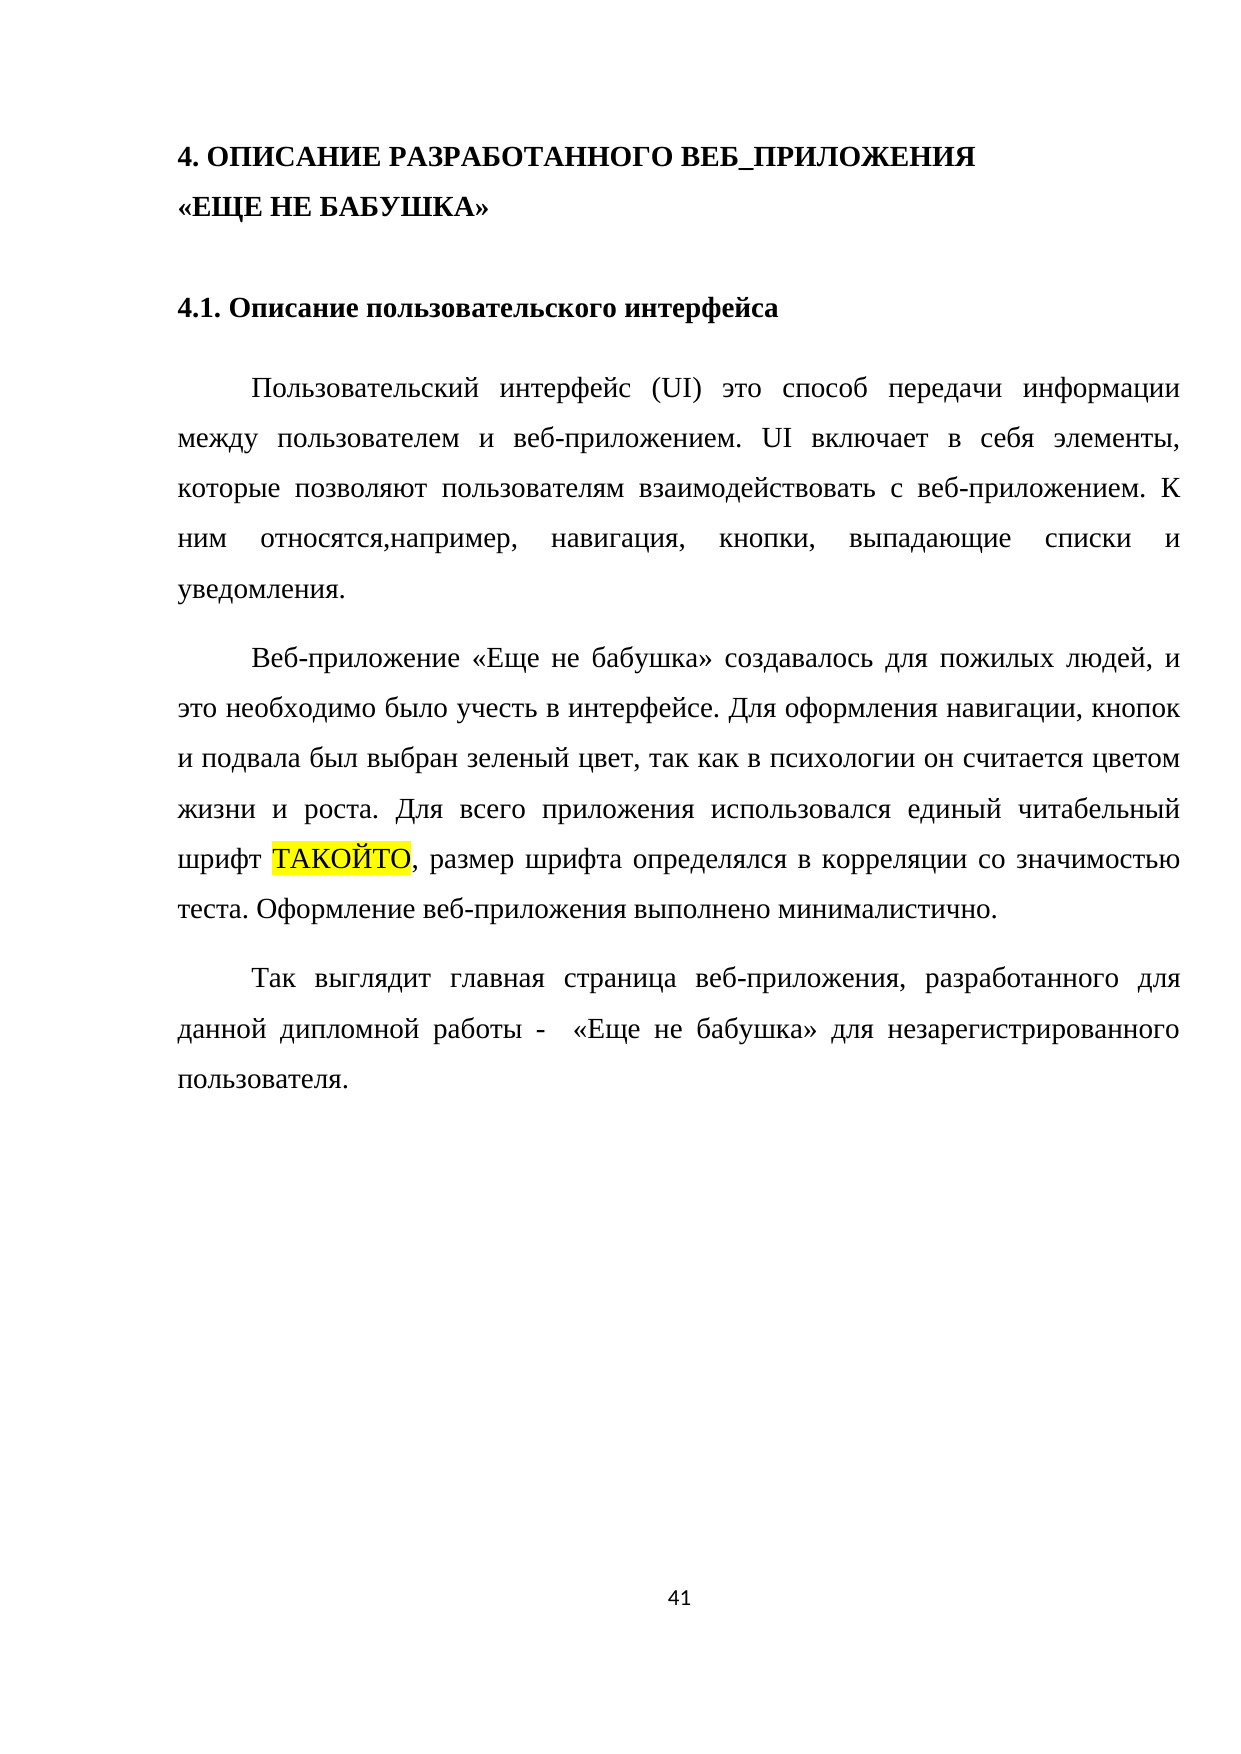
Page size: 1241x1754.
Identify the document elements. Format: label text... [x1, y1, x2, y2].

text «ЕЩЕ НЕ БАБУШКА» [177, 189, 1181, 223]
text 4.1. Описание пользовательского интерфейса [177, 290, 1181, 323]
text Так выглядит главная страница веб-приложения, разработанного для данной дипломной работы - «Еще не бабушка» для незарегистрированного пользователя. [177, 961, 1181, 1095]
text Веб-приложение «Еще не бабушка» создавалось для пожилых людей, и это необходимо было учесть в интерфейсе. Для оформления навигации, кнопок и подвала был выбран зеленый цвет, так как в психологии он считается цветом жизни и роста. Для всего приложения использовался единый читабельный шрифт ТАКОЙТО, размер шрифта определялся в корреляции со значимостью теста. Оформление веб-приложения выполнено минималистично. [177, 640, 1181, 925]
text 4. ОПИСАНИЕ РАЗРАБОТАННОГО ВЕБ_ПРИЛОЖЕНИЯ [177, 139, 1181, 172]
text Пользовательский интерфейс (UI) это способ передачи информации между пользователем и веб-приложением. UI включает в себя элементы, которые позволяют пользователям взаимодействовать с веб-приложением. К ним относятся,например, навигация, кнопки, выпадающие списки и уведомления. [177, 370, 1181, 604]
